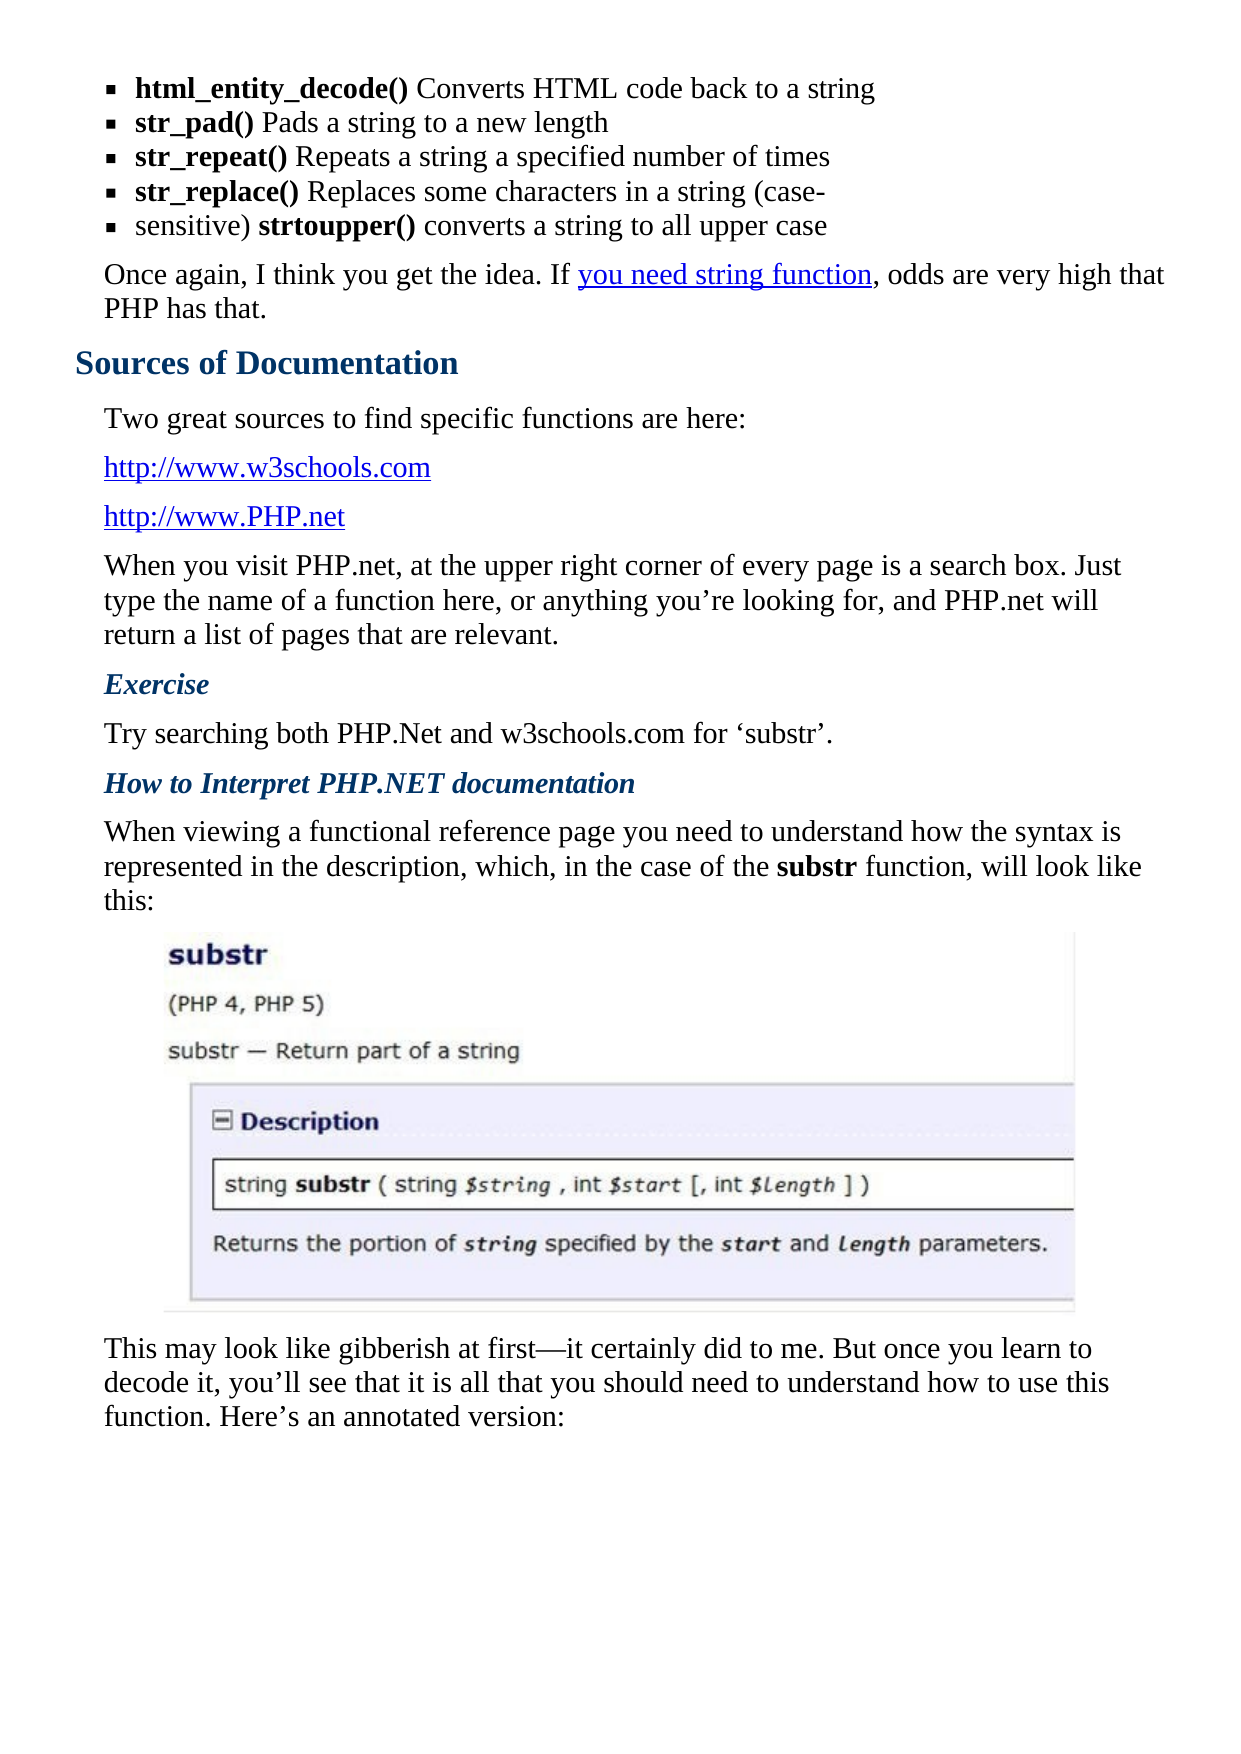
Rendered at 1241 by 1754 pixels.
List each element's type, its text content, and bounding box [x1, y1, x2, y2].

text html_entity_decode() Converts HTML code back to a string [135, 70, 1178, 105]
subtitle Sources of Documentation [75, 342, 1178, 382]
text Once again, I think you get the idea. If you need string function, odds are very high that PHP has that. [103, 257, 1178, 325]
text http://www.PHP.net [103, 499, 1178, 534]
text str_repeat() Repeats a string a specified number of times str_replace() Replaces some characters in a string (case-sensitive) strtoupper() converts a string to all upper case [135, 140, 937, 242]
subtitle How to Interpret PHP.NET documentation [103, 765, 1178, 799]
text str_pad() Pads a string to a new length [135, 105, 1178, 139]
text Two great sources to find specific functions are here: http://www.w3schools.com [103, 400, 813, 484]
text Try searching both PHP.Net and w3schools.com for ‘substr’. [103, 715, 1178, 750]
text When you visit PHP.net, at the upper right corner of every page is a search box. Just type the name of a function here, or anything you’re looking for, and PHP.net will return a list of pages that are relevant. [103, 549, 1164, 651]
text When viewing a functional reference page you need to understand how the syntax is represented in the description, which, in the case of the substr function, will look like this: [103, 814, 1178, 917]
subtitle Exercise [103, 666, 1178, 701]
picture [163, 932, 1077, 1317]
